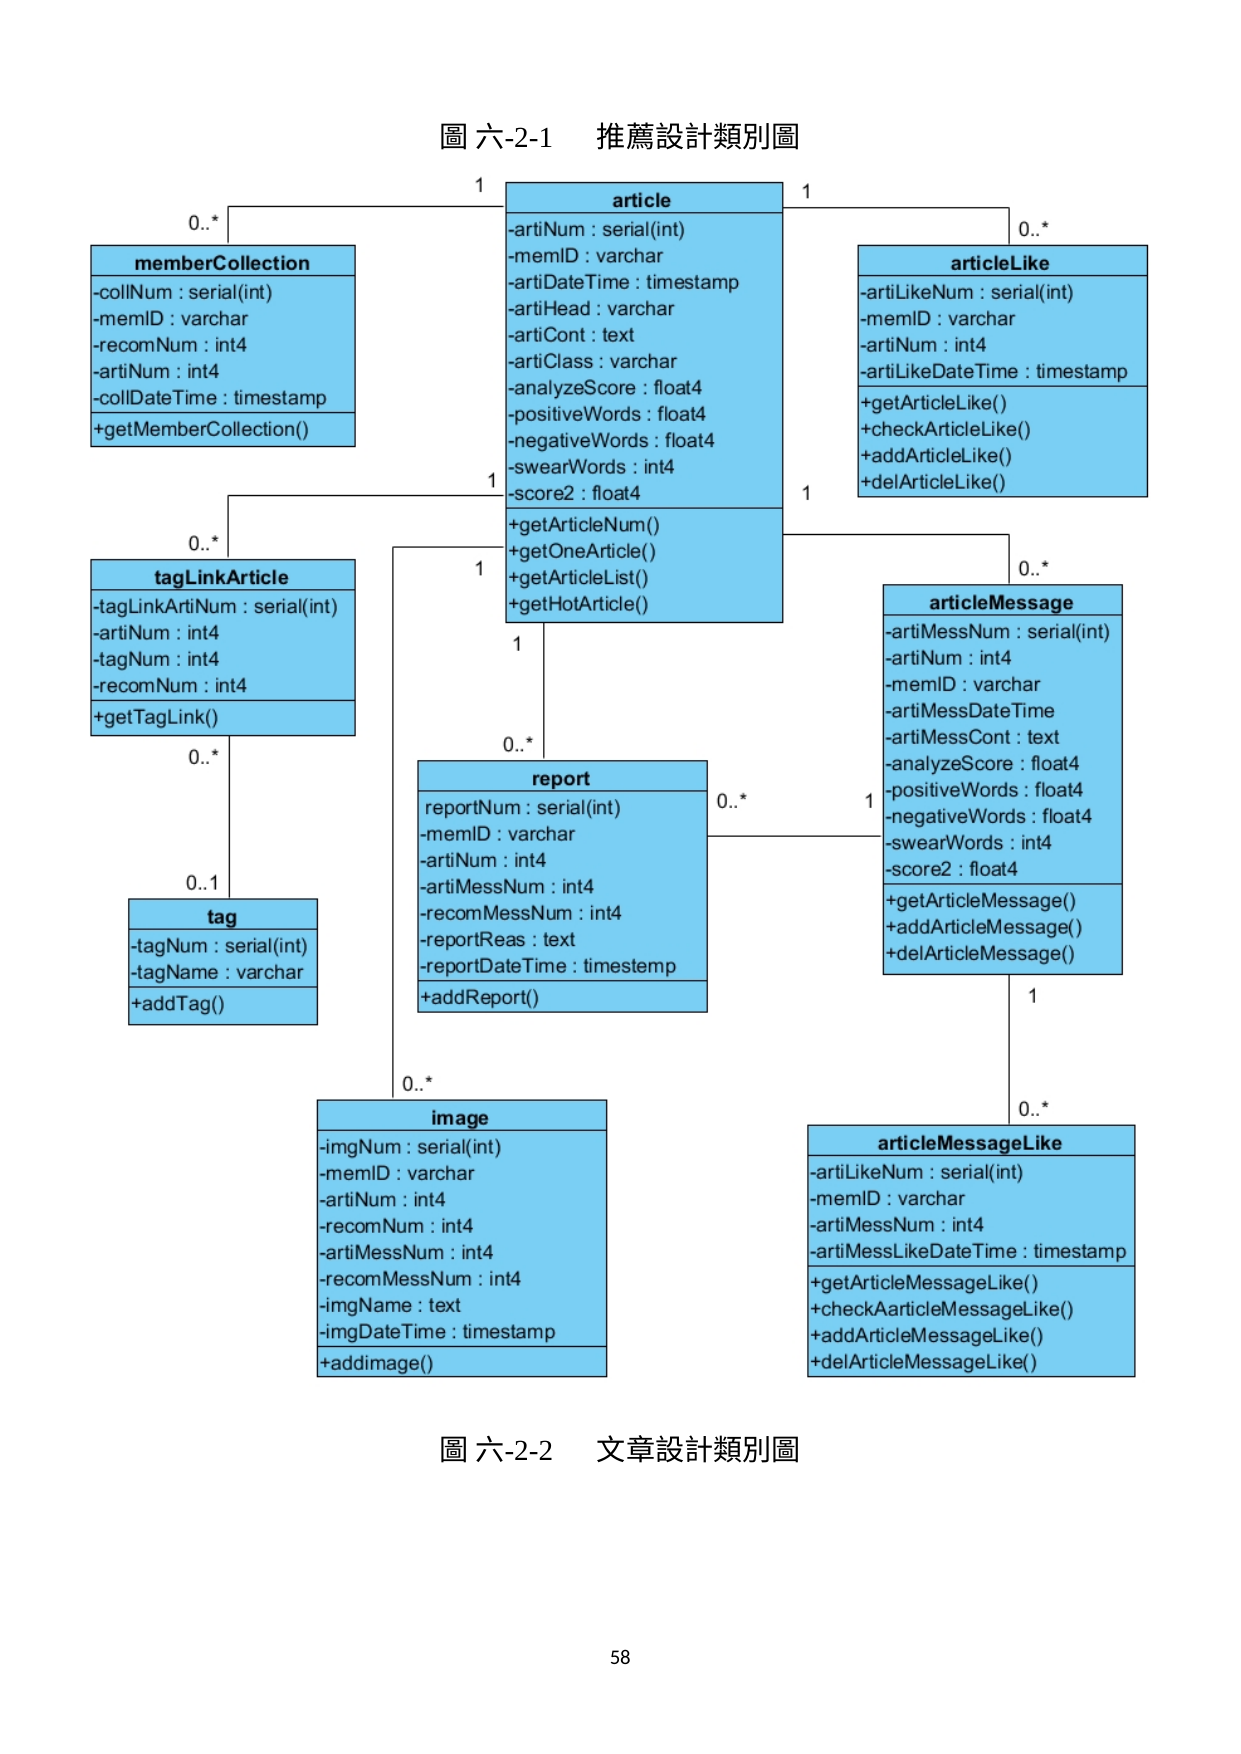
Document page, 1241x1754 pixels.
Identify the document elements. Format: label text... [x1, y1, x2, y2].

text 文章設計類別圖 [89, 1410, 1152, 1485]
text 推薦設計類別圖 [89, 98, 1152, 172]
picture [88, 172, 1152, 1394]
